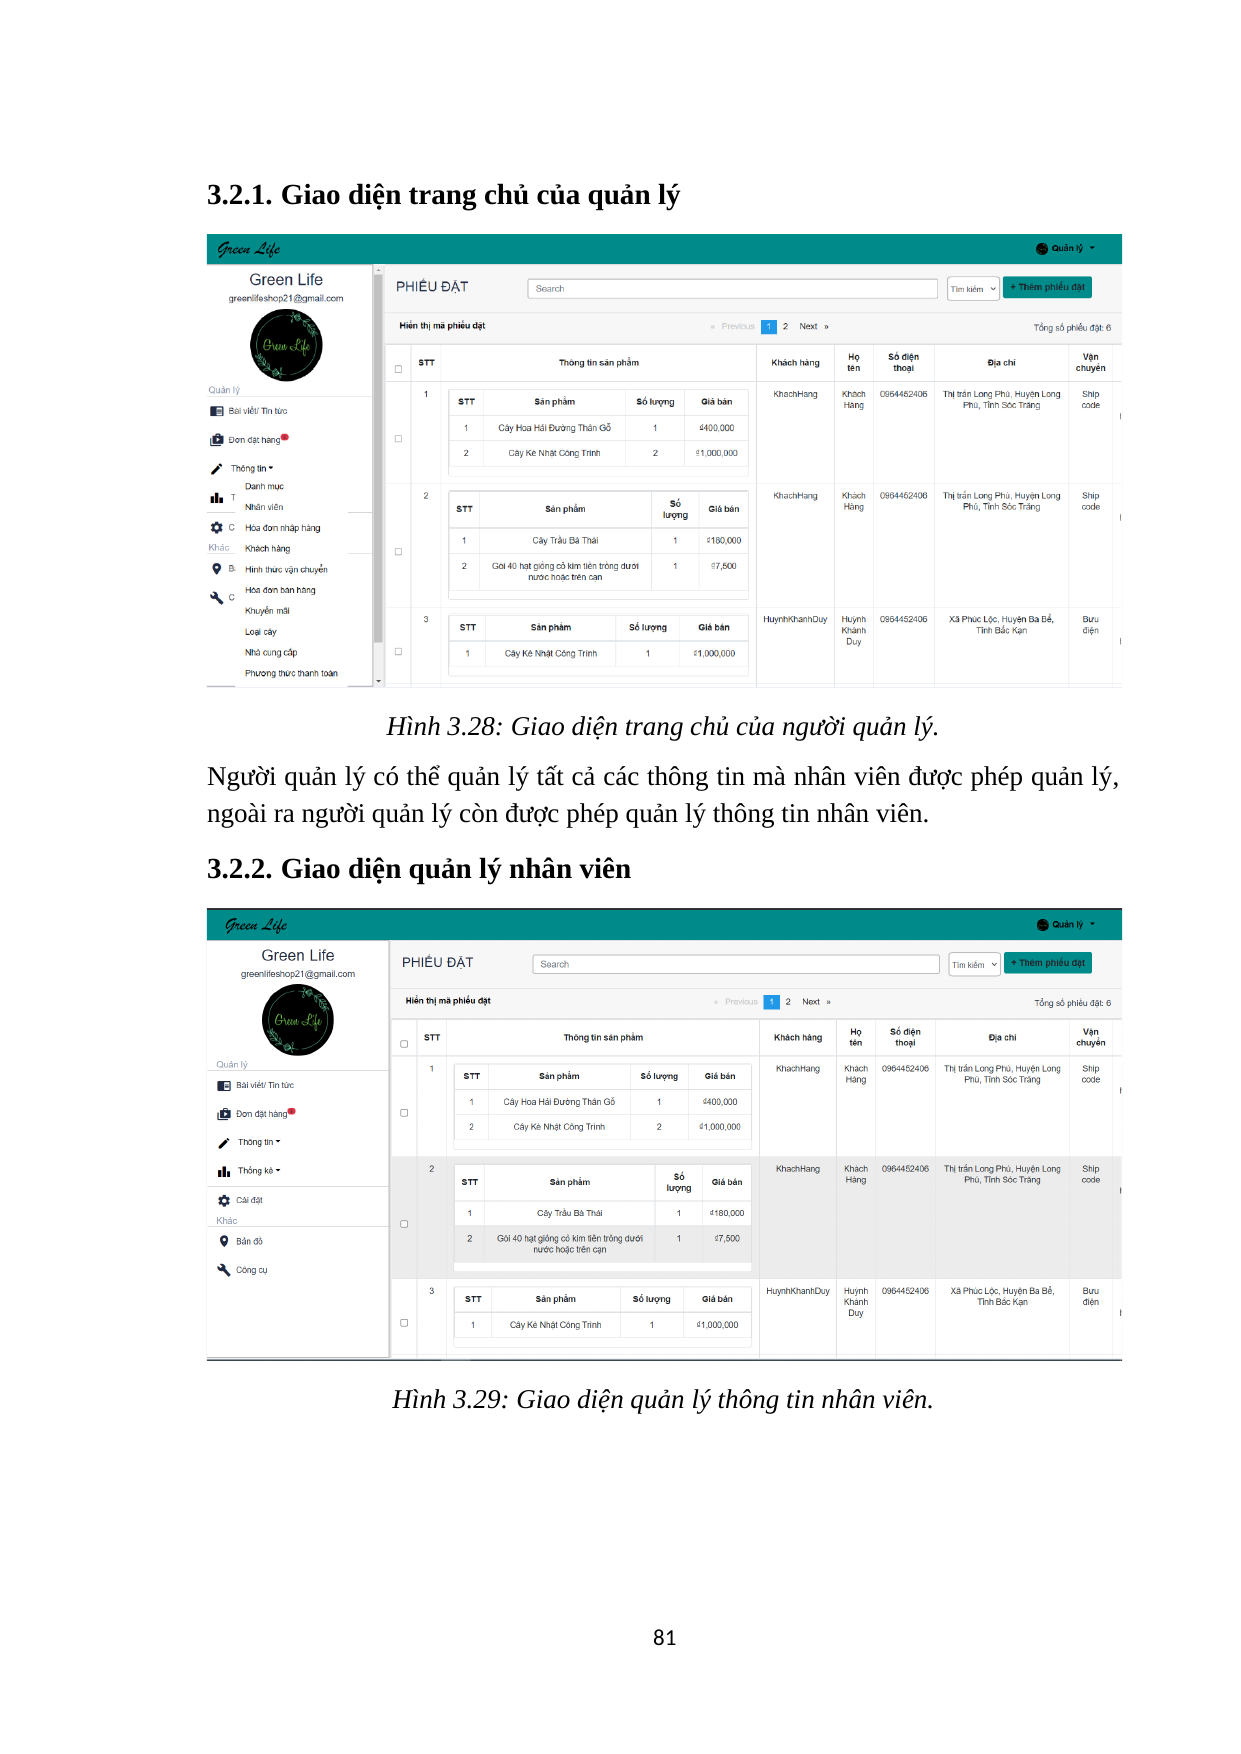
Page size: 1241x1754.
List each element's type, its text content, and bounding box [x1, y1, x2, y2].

picture [206, 908, 1123, 1361]
text Hình 3.28: Giao diện trang chủ của người quản lý. [207, 710, 1122, 741]
picture [206, 234, 1123, 688]
list Giao diện quản lý nhân viên [207, 851, 1122, 885]
list Giao diện trang chủ của quản lý [207, 177, 1122, 211]
text Người quản lý có thể quản lý tất cả các thông tin mà nhân viên được phép quản lý, ngoài ra người quản lý còn được phép quản lý thông tin nhân viên. [207, 760, 1122, 829]
text Hình 3.29: Giao diện quản lý thông tin nhân viên. [207, 1384, 1122, 1415]
